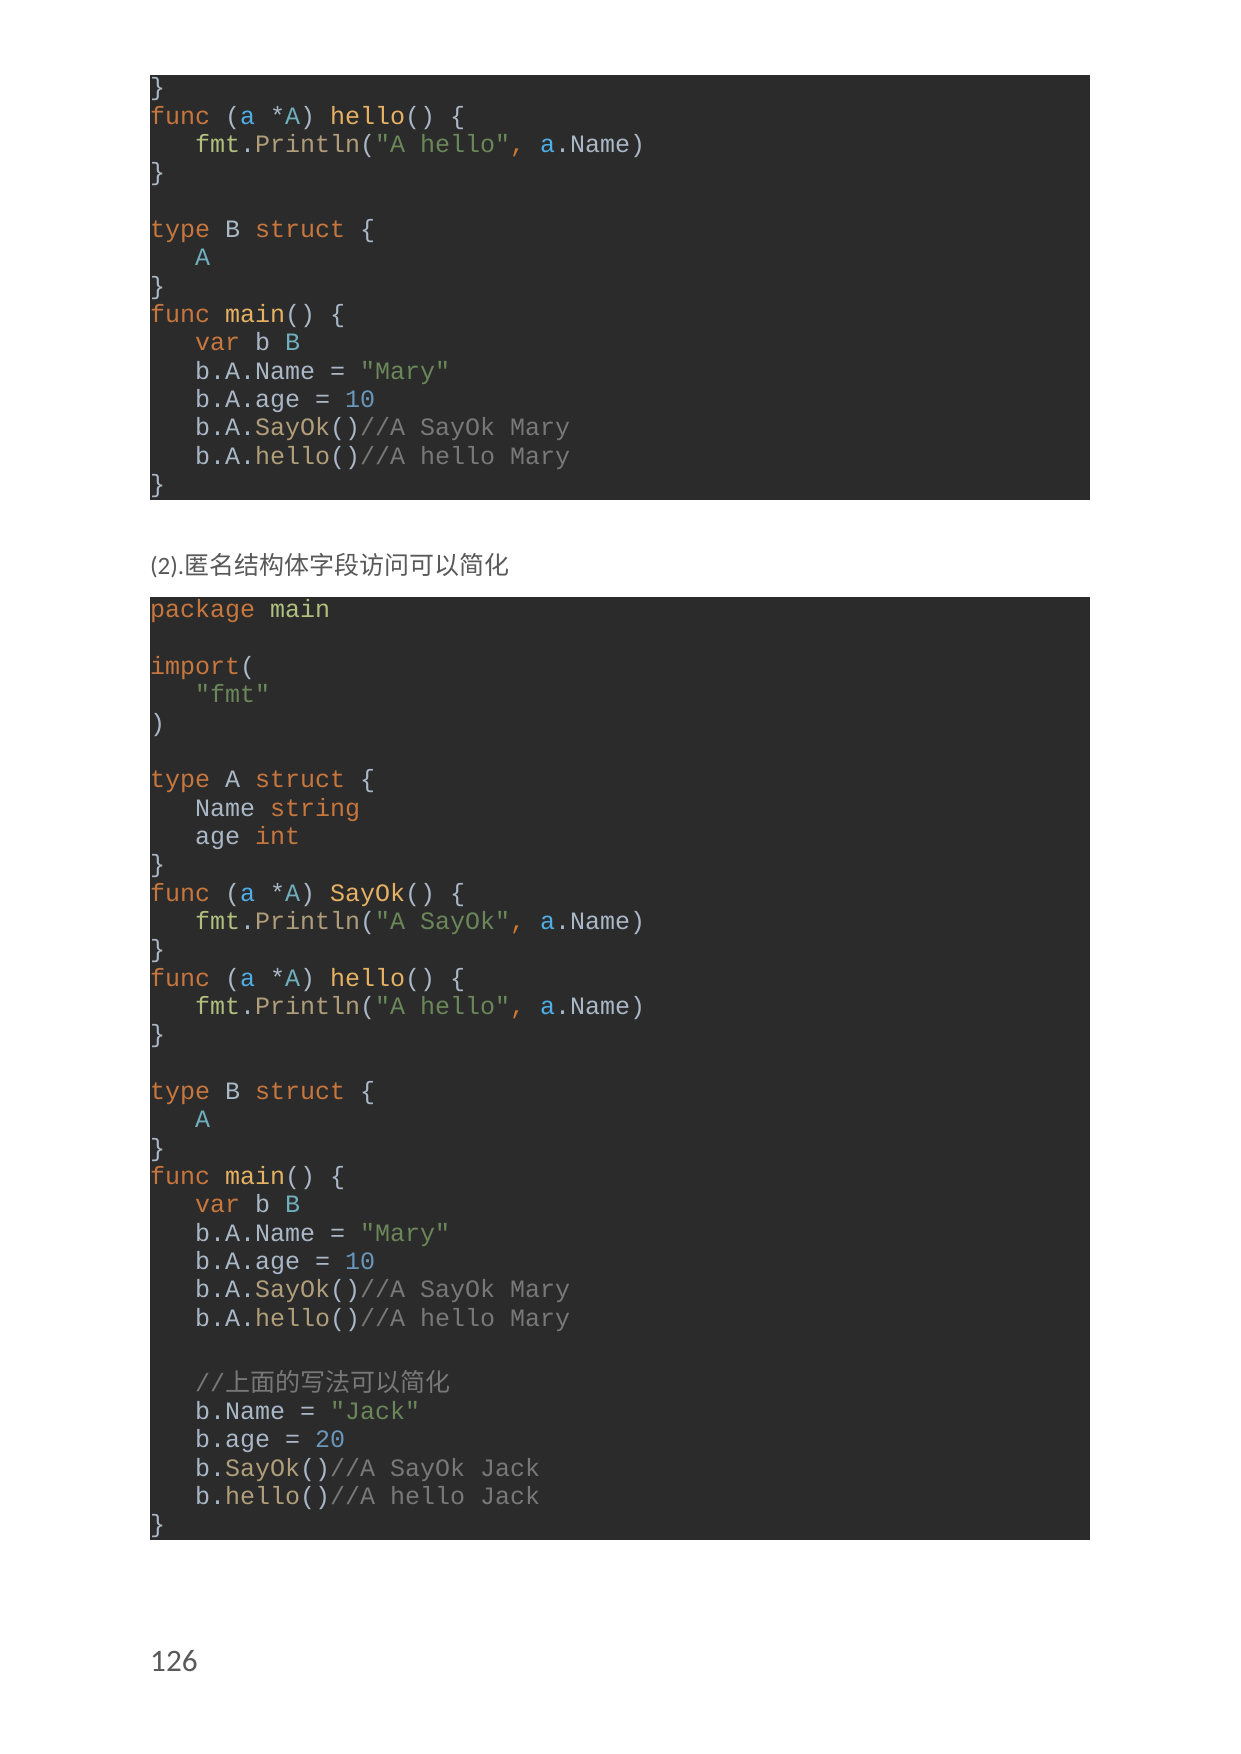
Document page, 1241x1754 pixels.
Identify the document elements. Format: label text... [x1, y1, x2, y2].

text package main import( "fmt" ) type A struct { Name string age int } func (a *A) SayOk() { fmt.Println("A SayOk", a.Name) } func (a *A) hello() { fmt.Println("A hello", a.Name) } type B struct { A } func main() { var b B b.A.Name = "Mary" b.A.age = 10 b.A.SayOk()//A SayOk Mary b.A.hello()//A hello Mary //上面的写法可以简化 b.Name = "Jack" b.age = 20 b.SayOk()//A SayOk Jack b.hello()//A hello Jack } [150, 597, 1090, 1540]
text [150, 75, 1090, 500]
text (2).匿名结构体字段访问可以简化 [150, 545, 1090, 582]
